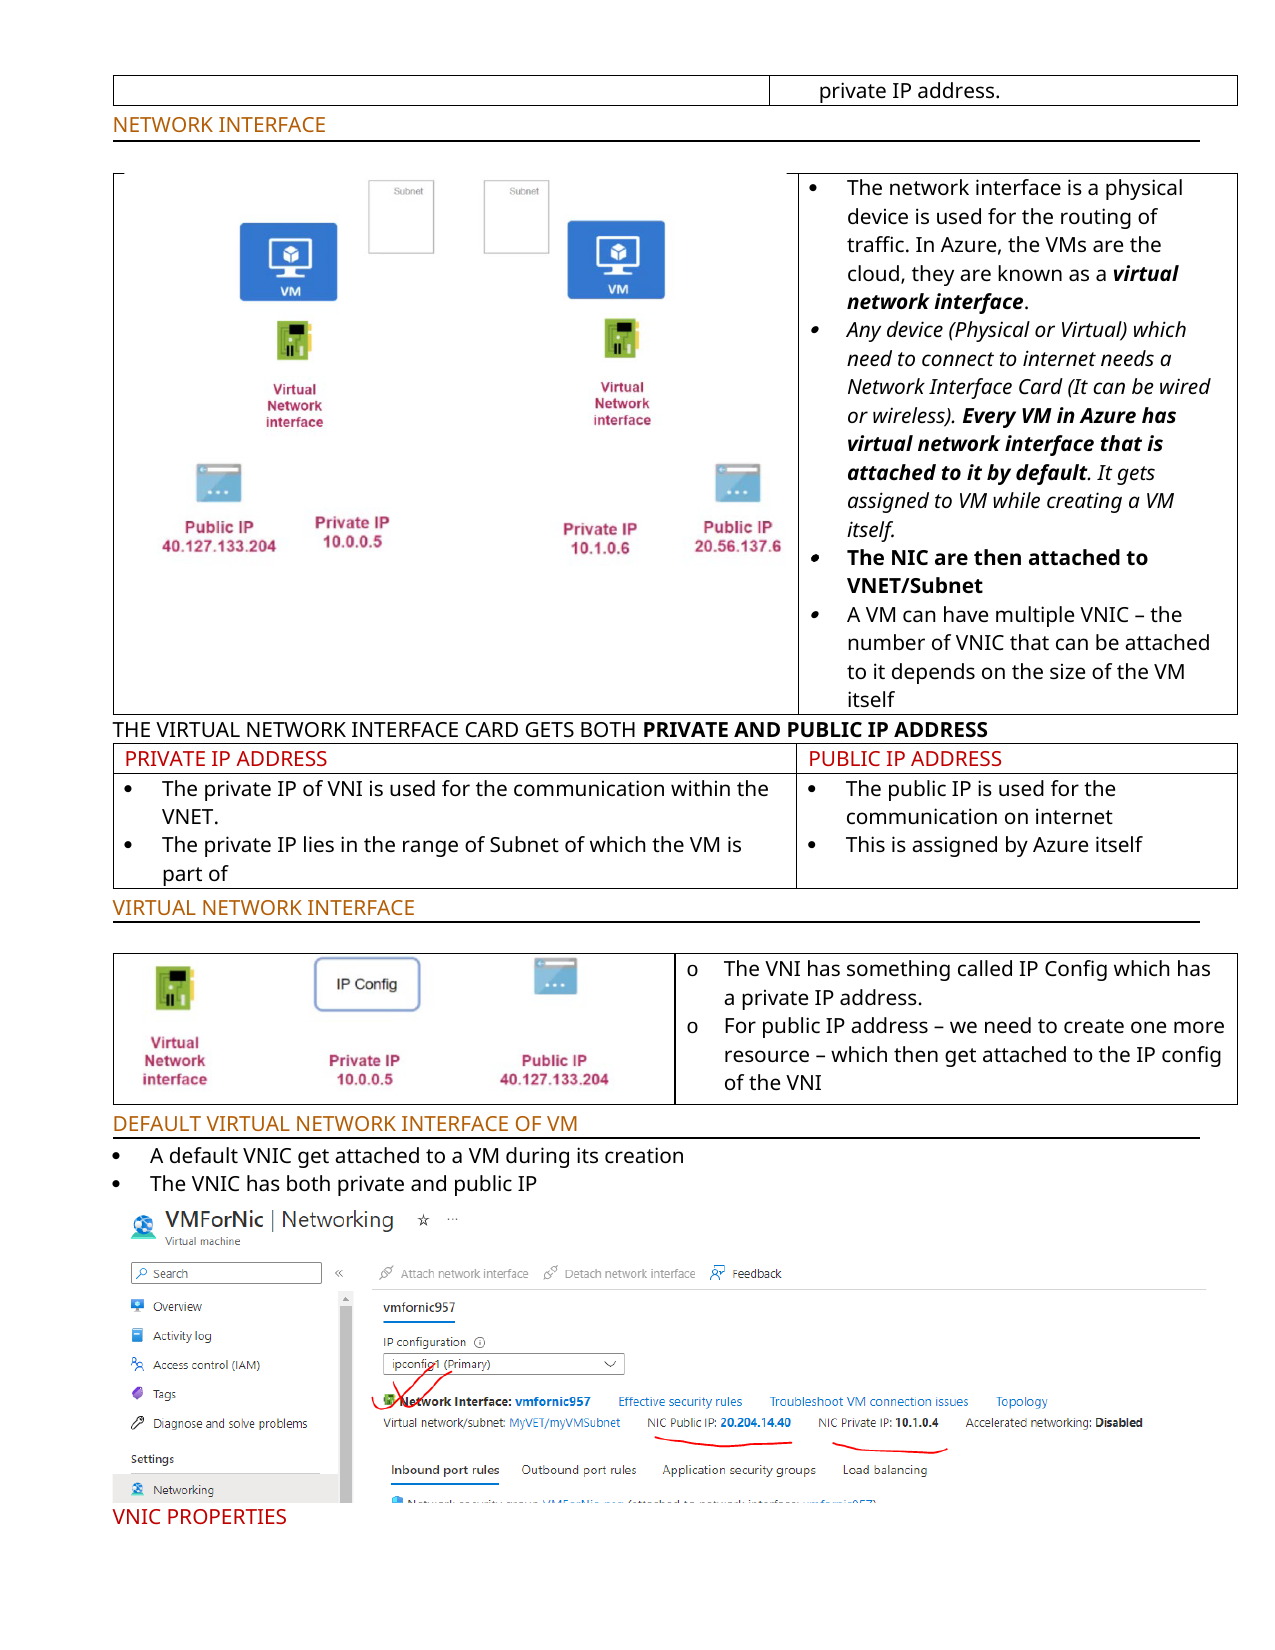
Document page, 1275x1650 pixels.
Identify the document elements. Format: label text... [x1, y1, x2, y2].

table_header The network interface is a physical device is used for the routing of traffic. In Azure, the VMs are the cloud, they are known as a virtual network interface. Any device (Physical or Virtual) which need to connect to internet needs a Network Interface Card (It can be wired or wireless). Every VM in Azure has virtual network interface that is attached to it by default. It gets assigned to VM while creating a VM itself. The NIC are then attached to VNET/Subnet A VM can have multiple VNIC – the number of VNIC that can be attached to it depends on the size of the VM itself [799, 174, 1237, 714]
table_header PUBLIC IP ADDRESS [797, 744, 1237, 773]
table_header [114, 76, 769, 104]
subtitle DEFAULT VIRTUAL NETWORK INTERFACE OF VM [112, 1109, 1200, 1139]
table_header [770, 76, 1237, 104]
text VNIC PROPERTIES [112, 1503, 1200, 1531]
table_cell The private IP of VNI is used for the communication within the VNET. The private IP lies in the range of Subnet of which the VM is part of [114, 774, 796, 887]
table_header [114, 174, 798, 714]
subtitle NETWORK INTERFACE [112, 110, 1200, 142]
table_header PRIVATE IP ADDRESS [114, 744, 796, 773]
picture [124, 173, 787, 566]
table_header [618, 954, 674, 1104]
text THE VIRTUAL NETWORK INTERFACE CARD GETS BOTH PRIVATE AND PUBLIC IP ADDRESS [112, 715, 1200, 743]
list A default VNIC get attached to a VM during its creation [112, 1141, 1200, 1169]
table_cell The public IP is used for the communication on internet This is assigned by Azure itself [797, 774, 1237, 887]
picture [112, 1197, 1207, 1503]
subtitle VIRTUAL NETWORK INTERFACE [112, 893, 1200, 923]
table_header [114, 954, 124, 1104]
table_header The VNI has something called IP Config which has a private IP address. For public IP address – we need to create one more resource – which then get attached to the IP config of the VNI [676, 954, 1237, 1104]
picture [124, 954, 618, 1104]
list The VNIC has both private and public IP [112, 1169, 1200, 1197]
